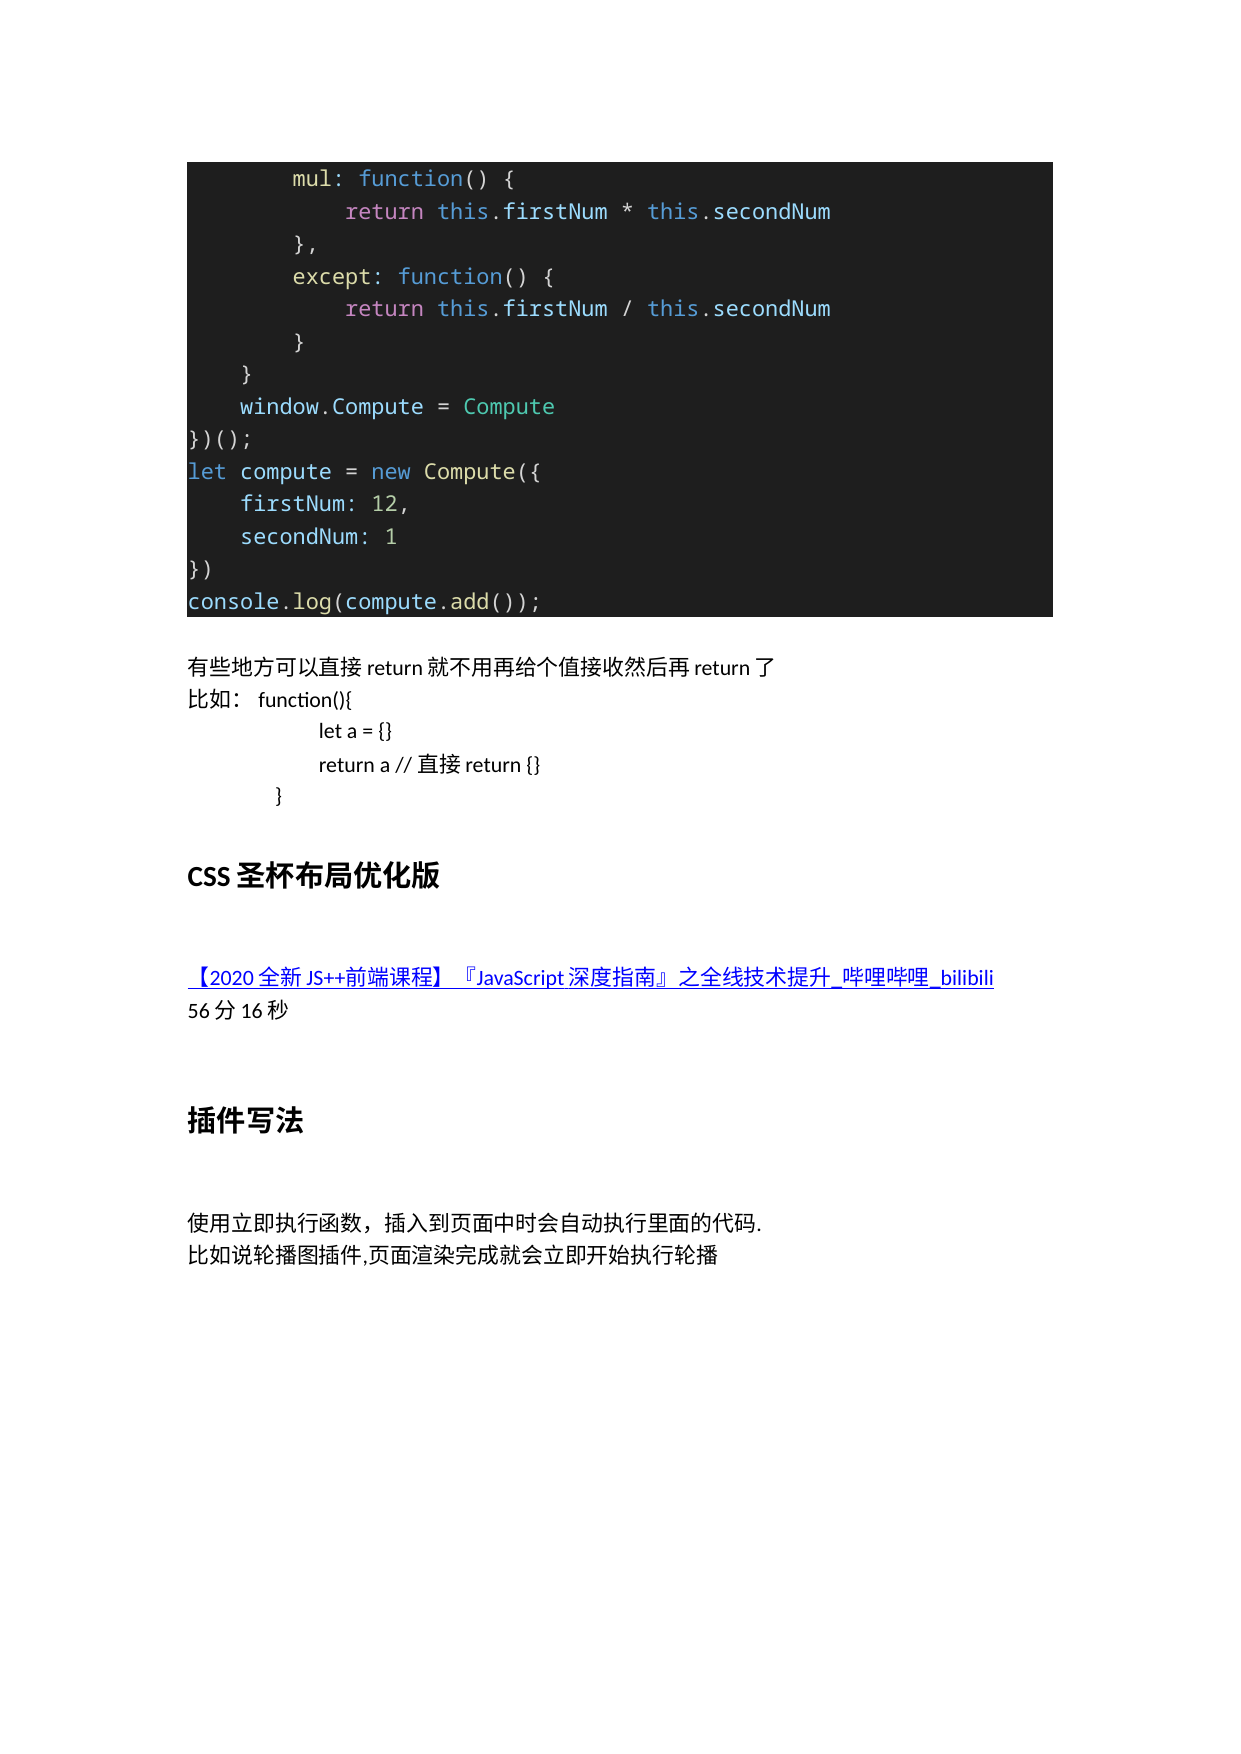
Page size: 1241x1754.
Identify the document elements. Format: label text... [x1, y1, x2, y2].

text secondNum: 1 [187, 519, 1053, 552]
text 56分16秒 [187, 992, 1053, 1025]
text return this.firstNum / this.secondNum [187, 292, 1053, 324]
text let compute = new Compute({ [187, 454, 1053, 487]
text 比如说轮播图插件,页面渲染完成就会立即开始执行轮播 [187, 1238, 1053, 1271]
text 比如： function(){ [187, 682, 1053, 714]
text let a = {} [231, 714, 1053, 747]
text firstNum: 12, [187, 487, 1053, 519]
text } [187, 324, 1053, 357]
text }) [187, 552, 1053, 584]
text 有些地方可以直接return就不用再给个值接收然后再return了 [187, 649, 1053, 682]
text 使用立即执行函数，插入到页面中时会自动执行里面的代码. [187, 1206, 1053, 1238]
text })(); [187, 422, 1053, 454]
subtitle CSS圣杯布局优化版 [187, 841, 1053, 906]
text console.log(compute.add()); [187, 584, 1053, 617]
text } [187, 779, 1053, 812]
text 【2020全新JS++前端课程】『JavaScript深度指南』之全线技术提升_哔哩哔哩_bilibili [187, 960, 1053, 992]
text return this.firstNum * this.secondNum [187, 194, 1053, 227]
text mul: function() { [187, 162, 1053, 194]
subtitle 插件写法 [187, 1087, 1053, 1152]
text except: function() { [187, 259, 1053, 292]
text } [187, 357, 1053, 389]
text }, [187, 227, 1053, 259]
text return a // 直接return {} [231, 747, 1053, 779]
text window.Compute = Compute [187, 389, 1053, 422]
